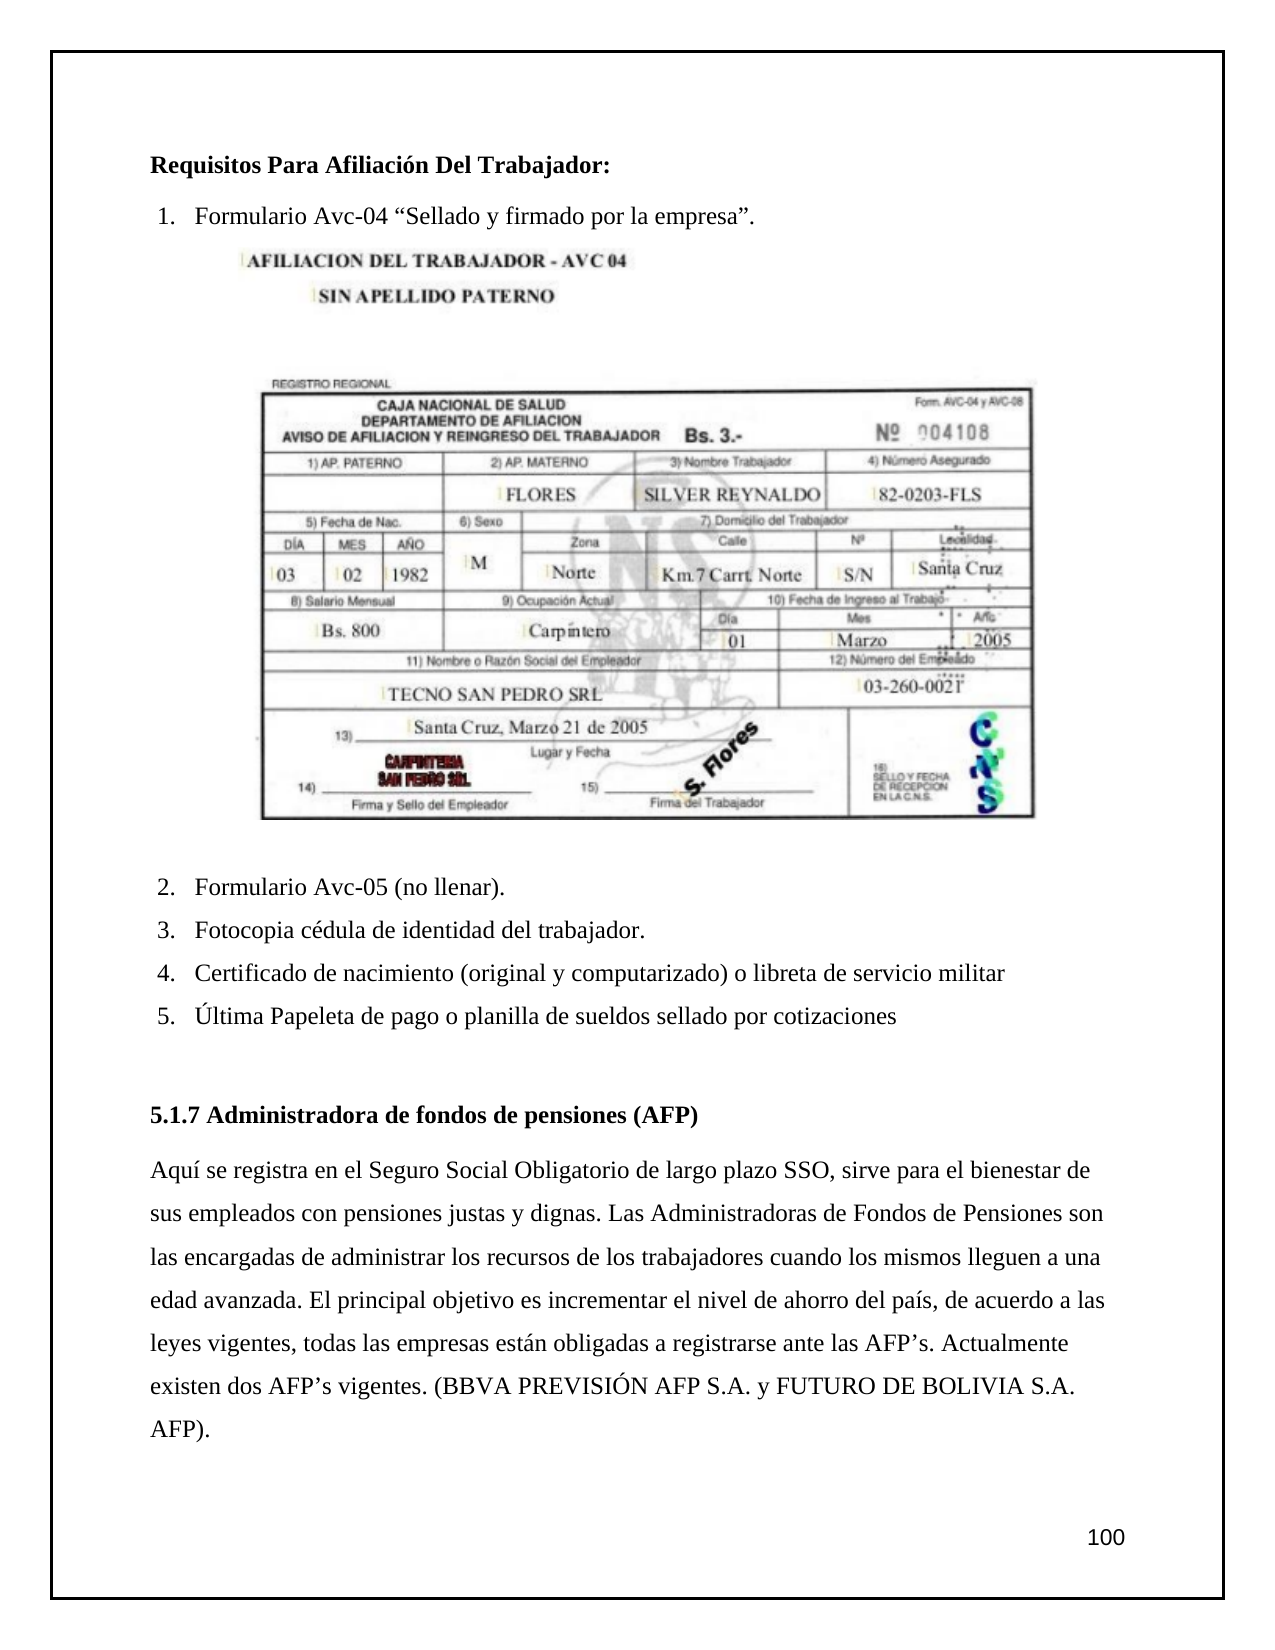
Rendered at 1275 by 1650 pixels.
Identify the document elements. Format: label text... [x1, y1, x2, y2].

list Fotocopia cédula de identidad del trabajador. [157, 915, 1125, 943]
list Última Papeleta de pago o planilla de sueldos sellado por cotizaciones [157, 1001, 1125, 1030]
list Certificado de nacimiento (original y computarizado) o libreta de servicio militar [157, 958, 1125, 987]
list Formulario Avc-04 “Sellado y firmado por la empresa”. [157, 201, 1125, 230]
subtitle Requisitos Para Afiliación Del Trabajador: [150, 150, 1125, 179]
subtitle 5.1.7 Administradora de fondos de pensiones (AFP) [150, 1100, 1125, 1128]
list Formulario Avc-05 (no llenar). [157, 872, 1125, 900]
text Aquí se registra en el Seguro Social Obligatorio de largo plazo SSO, sirve para el bienestar de sus empleados con pensiones justas y dignas. Las Administradoras de Fondos de Pensiones son las encargadas de administrar los recursos de los trabajadores cuando los mismos lleguen a una edad avanzada. El principal objetivo es incrementar el nivel de ahorro del país, de acuerdo a las leyes vigentes, todas las empresas están obligadas a registrarse ante las AFP’s. Actualmente existen dos AFP’s vigentes. (BBVA PREVISIÓN AFP S.A. y FUTURO DE BOLIVIA S.A. AFP). [150, 1155, 1125, 1443]
picture [237, 247, 1038, 820]
